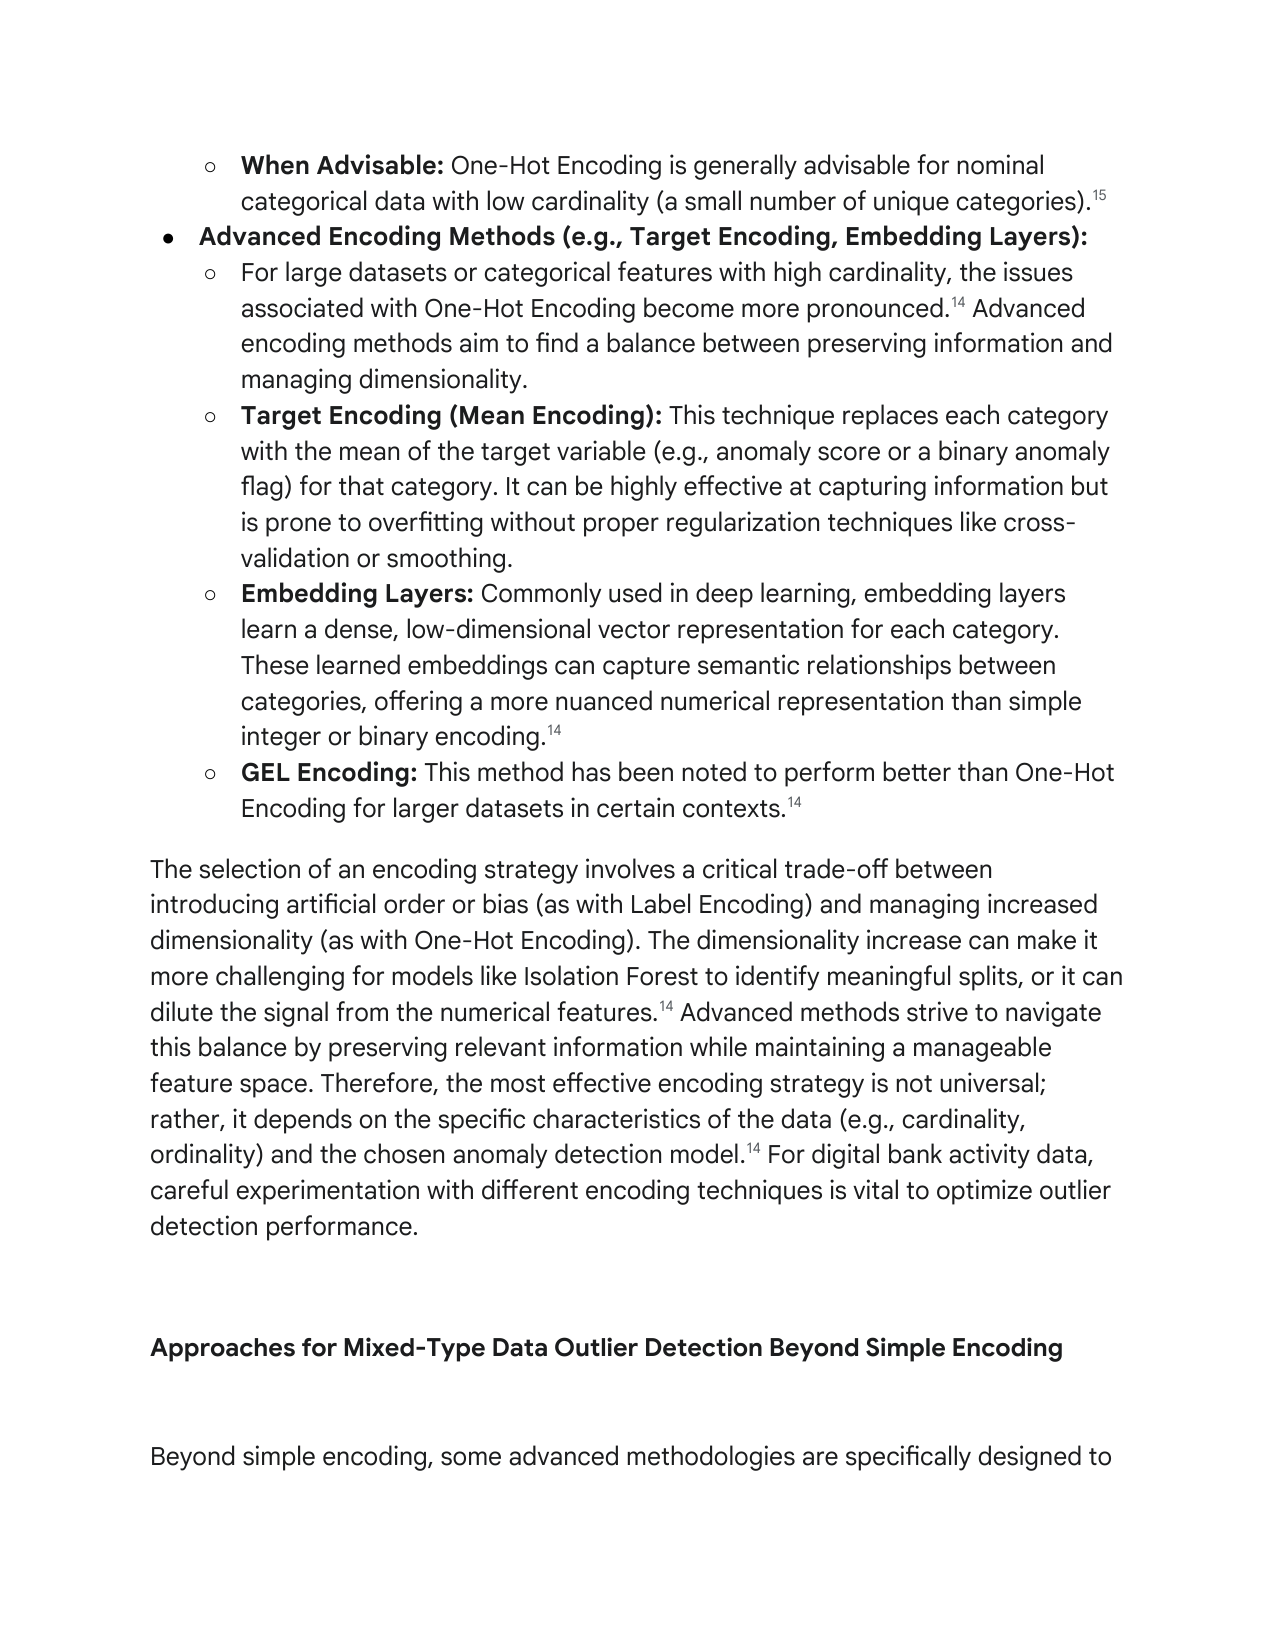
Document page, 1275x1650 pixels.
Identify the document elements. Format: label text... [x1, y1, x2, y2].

list When Advisable: One-Hot Encoding is generally advisable for nominal categorical data with low cardinality (a small number of unique categories).15 [203, 150, 1125, 217]
list Embedding Layers: Commonly used in deep learning, embedding layers learn a dense, low-dimensional vector representation for each category. These learned embeddings can capture semantic relationships between categories, offering a more nuanced numerical representation than simple integer or binary encoding.14 [203, 579, 1125, 753]
list Target Encoding (Mean Encoding): This technique replaces each category with the mean of the target variable (e.g., anomaly score or a binary anomaly flag) for that category. It can be highly effective at capturing information but is prone to overfitting without proper regularization techniques like cross-validation or smoothing. [203, 400, 1125, 574]
list GEL Encoding: This method has been noted to perform better than One-Hot Encoding for larger datasets in certain contexts.14 [203, 757, 1125, 824]
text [150, 1442, 1125, 1473]
list Advanced Encoding Methods (e.g., Target Encoding, Embedding Layers): [161, 221, 1125, 253]
text The selection of an encoding strategy involves a critical trade-off between introducing artificial order or bias (as with Label Encoding) and managing increased dimensionality (as with One-Hot Encoding). The dimensionality increase can make it more challenging for models like Isolation Forest to identify meaningful splits, or it can dilute the signal from the numerical features.14 Advanced methods strive to navigate this balance by preserving relevant information while maintaining a manageable feature space. Therefore, the most effective encoding strategy is not universal; rather, it depends on the specific characteristics of the data (e.g., cardinality, ordinality) and the chosen anomaly detection model.14 For digital bank activity data, careful experimentation with different encoding techniques is vital to optimize outlier detection performance. [150, 854, 1125, 1242]
list For large datasets or categorical features with high cardinality, the issues associated with One-Hot Encoding become more pronounced.14 Advanced encoding methods aim to find a balance between preserving information and managing dimensionality. [203, 257, 1125, 396]
subtitle Approaches for Mixed-Type Data Outlier Detection Beyond Simple Encoding [150, 1333, 1125, 1364]
